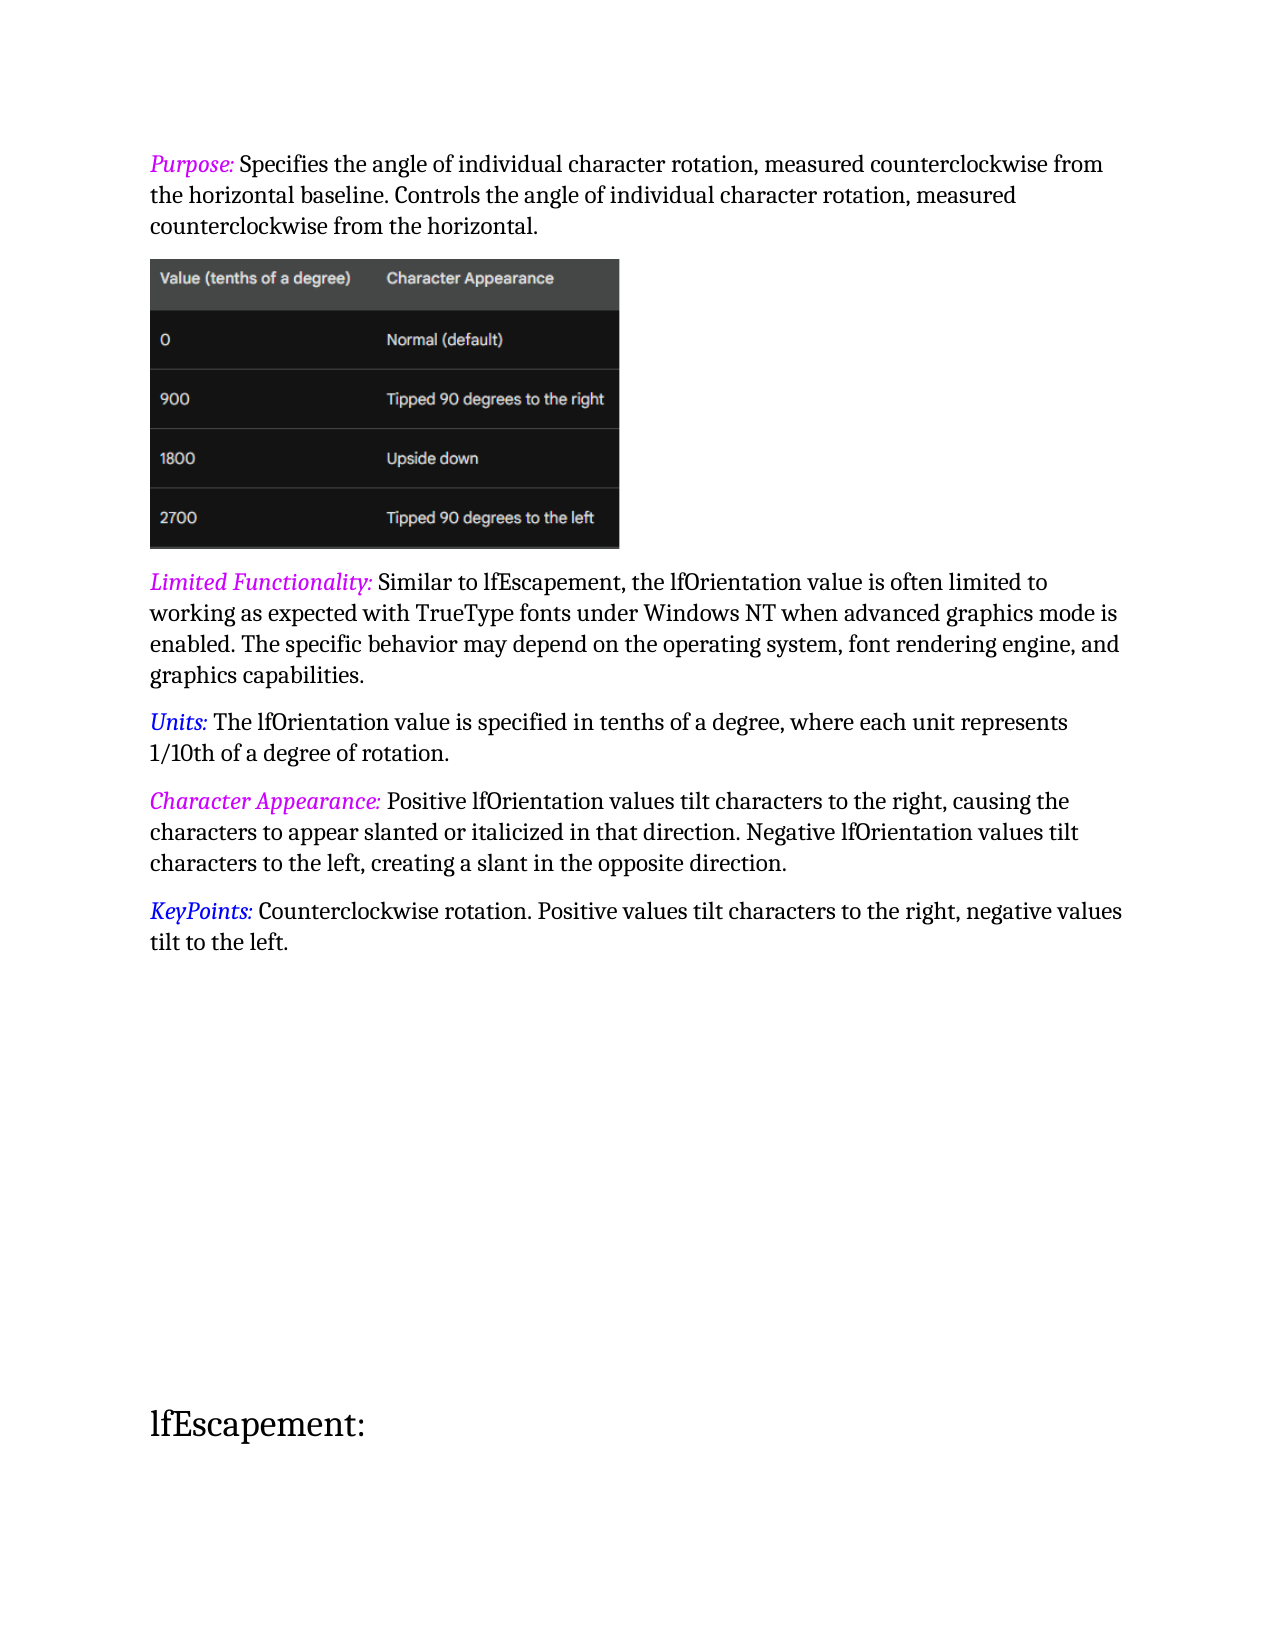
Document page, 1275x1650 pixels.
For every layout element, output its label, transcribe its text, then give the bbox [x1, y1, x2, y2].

text Units: The lfOrientation value is specified in tenths of a degree, where each unit represents 1/10th of a degree of rotation. [150, 708, 1125, 768]
text lfEscapement: [150, 1403, 1125, 1446]
text KeyPoints: Counterclockwise rotation. Positive values tilt characters to the right, negative values tilt to the left. [150, 897, 1125, 957]
picture [150, 259, 620, 549]
text Purpose: Specifies the angle of individual character rotation, measured counterclockwise from the horizontal baseline. Controls the angle of individual character rotation, measured counterclockwise from the horizontal. [150, 150, 1125, 241]
text Character Appearance: Positive lfOrientation values tilt characters to the right, causing the characters to appear slanted or italicized in that direction. Negative lfOrientation values tilt characters to the left, creating a slant in the opposite direction. [150, 787, 1125, 878]
text Limited Functionality: Similar to lfEscapement, the lfOrientation value is often limited to working as expected with TrueType fonts under Windows NT when advanced graphics mode is enabled. The specific behavior may depend on the operating system, font rendering engine, and graphics capabilities. [150, 567, 1125, 689]
